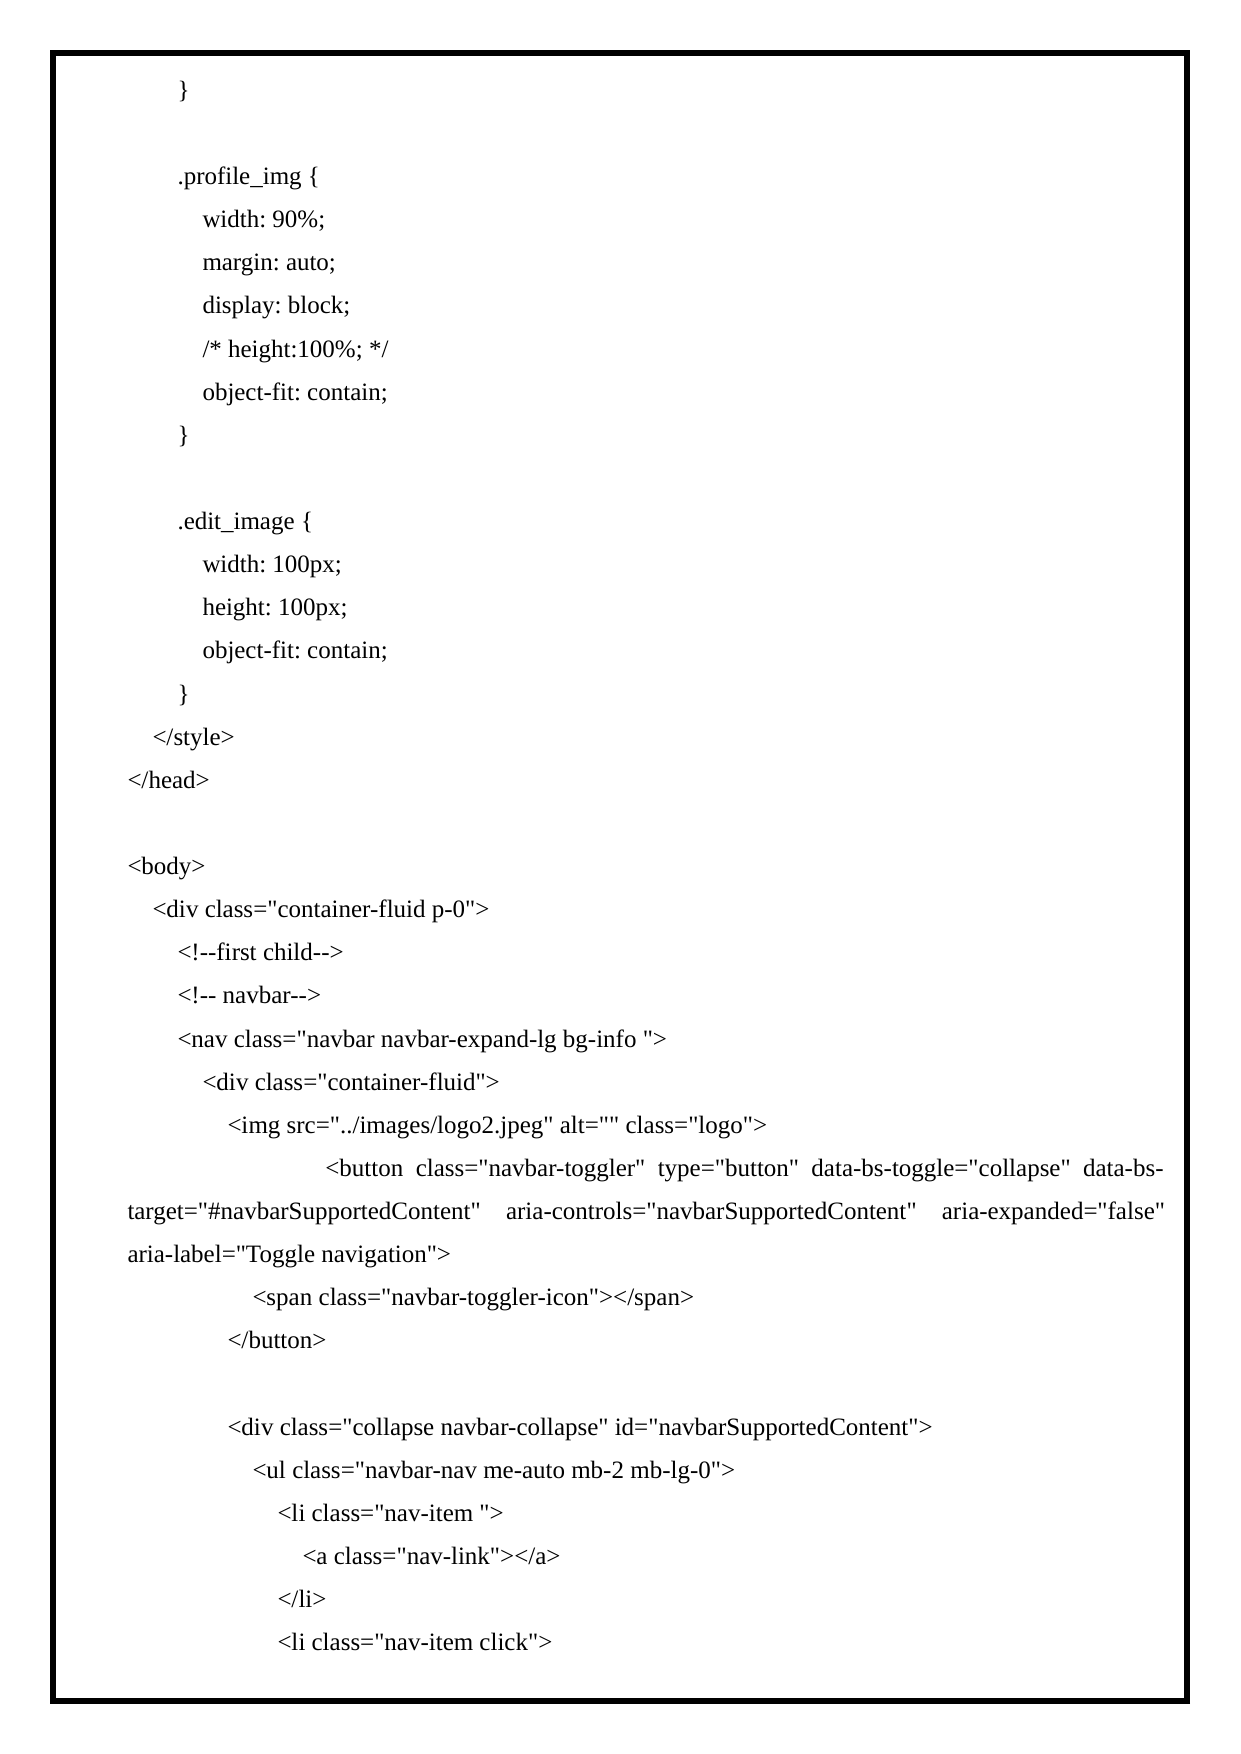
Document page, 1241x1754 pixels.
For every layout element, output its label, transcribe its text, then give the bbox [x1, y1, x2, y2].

list <div class="collapse navbar-collapse" id="navbarSupportedContent"> [127, 1412, 1165, 1441]
list <ul class="navbar-nav me-auto mb-2 mb-lg-0"> [127, 1455, 1165, 1484]
list <body> [127, 851, 1165, 880]
list display: block; [127, 291, 1165, 319]
list <li class="nav-item "> [127, 1498, 1165, 1527]
list <span class="navbar-toggler-icon"></span> [127, 1282, 1165, 1311]
list object-fit: contain; [127, 636, 1165, 664]
list <nav class="navbar navbar-expand-lg bg-info "> [127, 1024, 1165, 1052]
list </head> [127, 765, 1165, 794]
list <!--first child--> [127, 937, 1165, 966]
list width: 90%; [127, 204, 1165, 233]
list <!-- navbar--> [127, 981, 1165, 1009]
list .profile_img { [127, 161, 1165, 190]
list width: 100px; [127, 549, 1165, 578]
list <div class="container-fluid"> [127, 1067, 1165, 1096]
list .edit_image { [127, 506, 1165, 535]
list <img src="../images/logo2.jpeg" alt="" class="logo"> [127, 1110, 1165, 1139]
list } [127, 679, 1165, 707]
list height: 100px; [127, 592, 1165, 621]
list object-fit: contain; [127, 377, 1165, 406]
list <div class="container-fluid p-0"> [127, 894, 1165, 923]
list } [127, 420, 1165, 449]
list </li> [127, 1584, 1165, 1613]
list } [127, 75, 1165, 104]
list /* height:100%; */ [127, 334, 1165, 362]
list margin: auto; [127, 247, 1165, 276]
list </button> [127, 1326, 1165, 1354]
list <button class="navbar-toggler" type="button" data-bs-toggle="collapse" data-bs-target="#navbarSupportedContent" aria-controls="navbarSupportedContent" aria-expanded="false" aria-label="Toggle navigation"> [127, 1153, 1165, 1268]
list </style> [127, 722, 1165, 751]
list <li class="nav-item click"> [127, 1627, 1165, 1656]
list <a class="nav-link"></a> [127, 1541, 1165, 1570]
